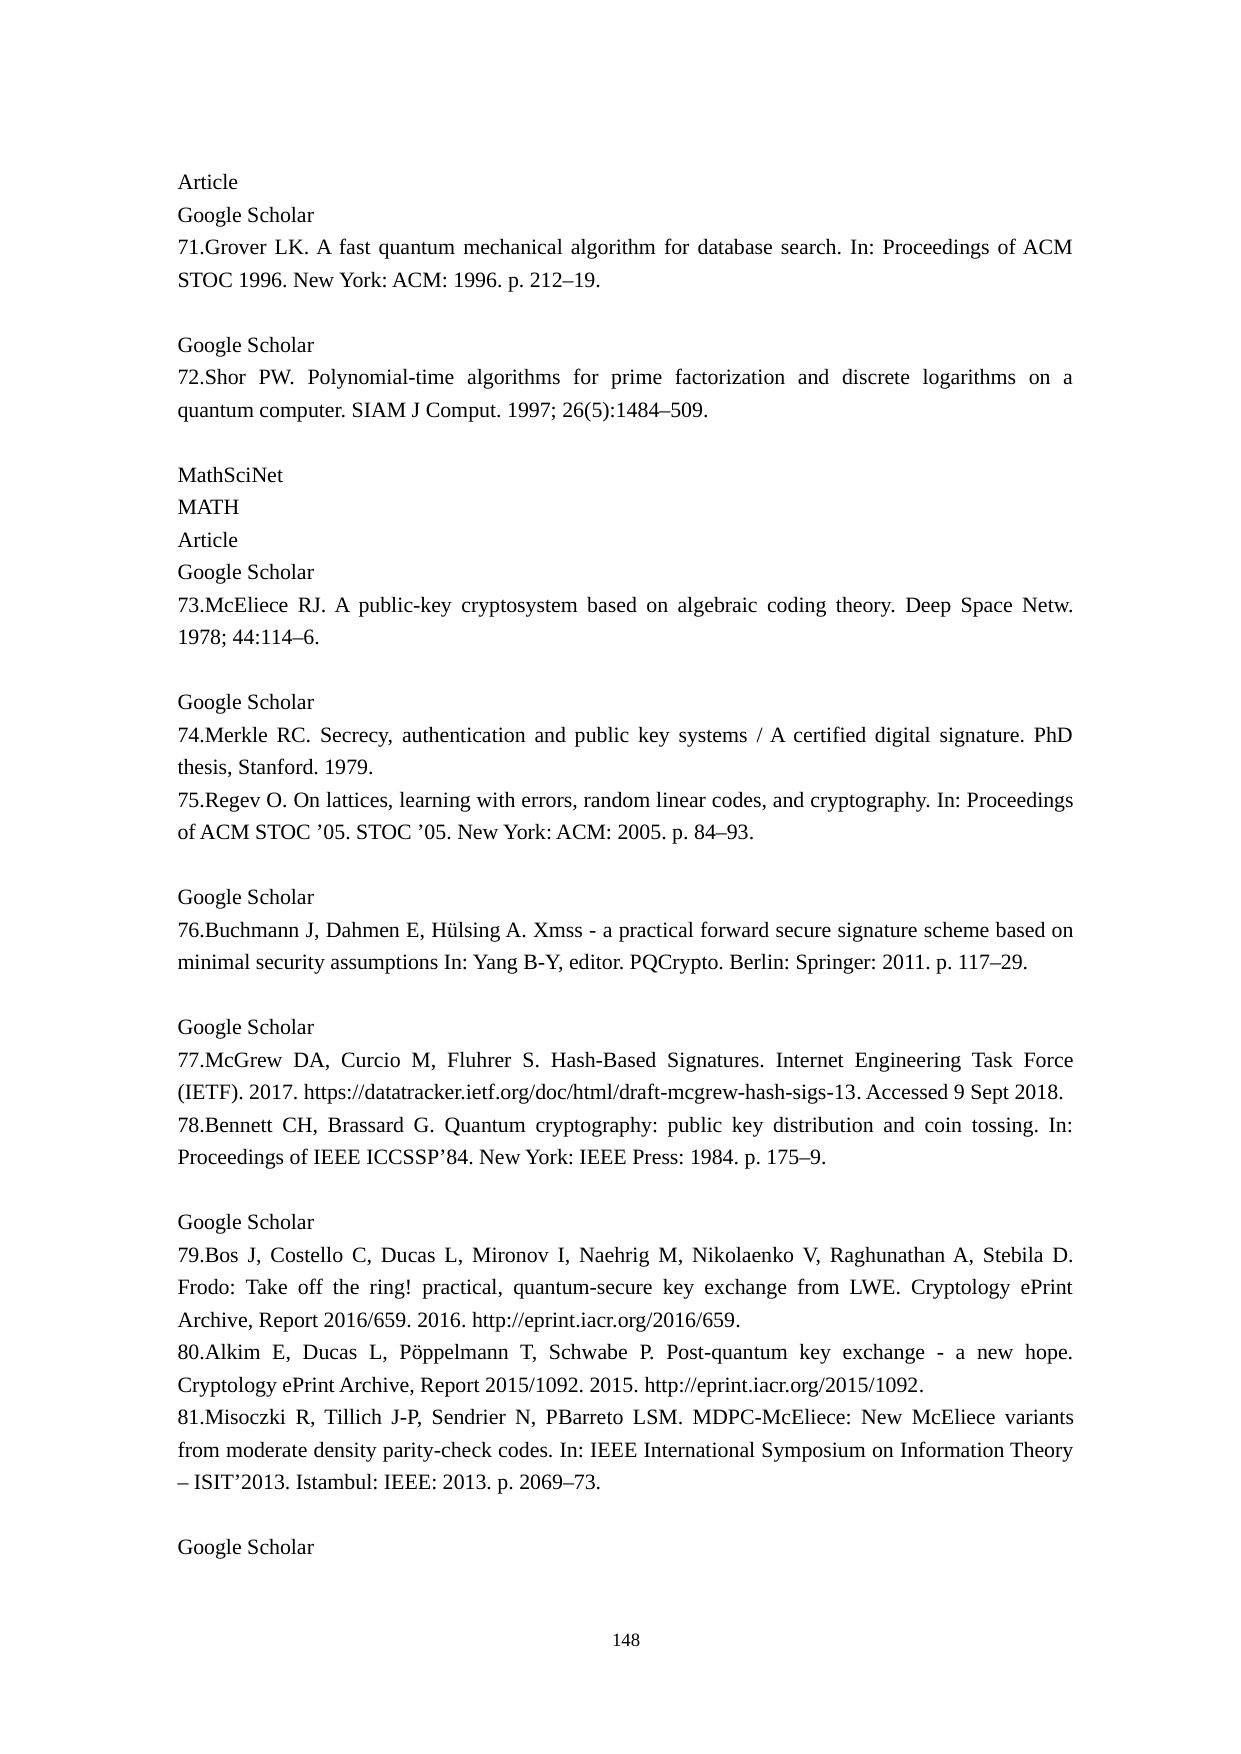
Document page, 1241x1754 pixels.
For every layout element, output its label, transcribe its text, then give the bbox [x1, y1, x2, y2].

text 71.Grover LK. A fast quantum mechanical algorithm for database search. In: Proceedings of ACM STOC 1996. New York: ACM: 1996. p. 212–19. [177, 230, 1075, 295]
text 81.Misoczki R, Tillich J-P, Sendrier N, PBarreto LSM. MDPC-McEliece: New McEliece variants from moderate density parity-check codes. In: IEEE International Symposium on Information Theory – ISIT’2013. Istambul: IEEE: 2013. p. 2069–73. [177, 1400, 1075, 1498]
text 76.Buchmann J, Dahmen E, Hülsing A. Xmss - a practical forward secure signature scheme based on minimal security assumptions In: Yang B-Y, editor. PQCrypto. Berlin: Springer: 2011. p. 117–29. [177, 913, 1075, 978]
text MATH [177, 490, 1075, 523]
text 74.Merkle RC. Secrecy, authentication and public key systems / A certified digital signature. PhD thesis, Stanford. 1979. [177, 718, 1075, 783]
text Article [177, 523, 1075, 555]
text MathSciNet [177, 458, 1075, 490]
text Google Scholar [177, 1205, 1075, 1238]
text 72.Shor PW. Polynomial-time algorithms for prime factorization and discrete logarithms on a quantum computer. SIAM J Comput. 1997; 26(5):1484–509. [177, 360, 1075, 425]
text 77.McGrew DA, Curcio M, Fluhrer S. Hash-Based Signatures. Internet Engineering Task Force (IETF). 2017. https://datatracker.ietf.org/doc/html/draft-mcgrew-hash-sigs-13. Accessed 9 Sept 2018. [177, 1043, 1075, 1108]
text Google Scholar [177, 328, 1075, 360]
text Google Scholar [177, 555, 1075, 588]
text 79.Bos J, Costello C, Ducas L, Mironov I, Naehrig M, Nikolaenko V, Raghunathan A, Stebila D. Frodo: Take off the ring! practical, quantum-secure key exchange from LWE. Cryptology ePrint Archive, Report 2016/659. 2016. http://eprint.iacr.org/2016/659. [177, 1238, 1075, 1335]
text Article [177, 165, 1075, 198]
text 73.McEliece RJ. A public-key cryptosystem based on algebraic coding theory. Deep Space Netw. 1978; 44:114–6. [177, 588, 1075, 653]
text 75.Regev O. On lattices, learning with errors, random linear codes, and cryptography. In: Proceedings of ACM STOC ’05. STOC ’05. New York: ACM: 2005. p. 84–93. [177, 783, 1075, 848]
text 78.Bennett CH, Brassard G. Quantum cryptography: public key distribution and coin tossing. In: Proceedings of IEEE ICCSSP’84. New York: IEEE Press: 1984. p. 175–9. [177, 1108, 1075, 1173]
text Google Scholar [177, 880, 1075, 913]
text Google Scholar [177, 198, 1075, 230]
text Google Scholar [177, 1010, 1075, 1043]
text Google Scholar [177, 685, 1075, 718]
text Google Scholar [177, 1530, 1075, 1563]
text 80.Alkim E, Ducas L, Pöppelmann T, Schwabe P. Post-quantum key exchange - a new hope. Cryptology ePrint Archive, Report 2015/1092. 2015. http://eprint.iacr.org/2015/1092. [177, 1335, 1075, 1400]
